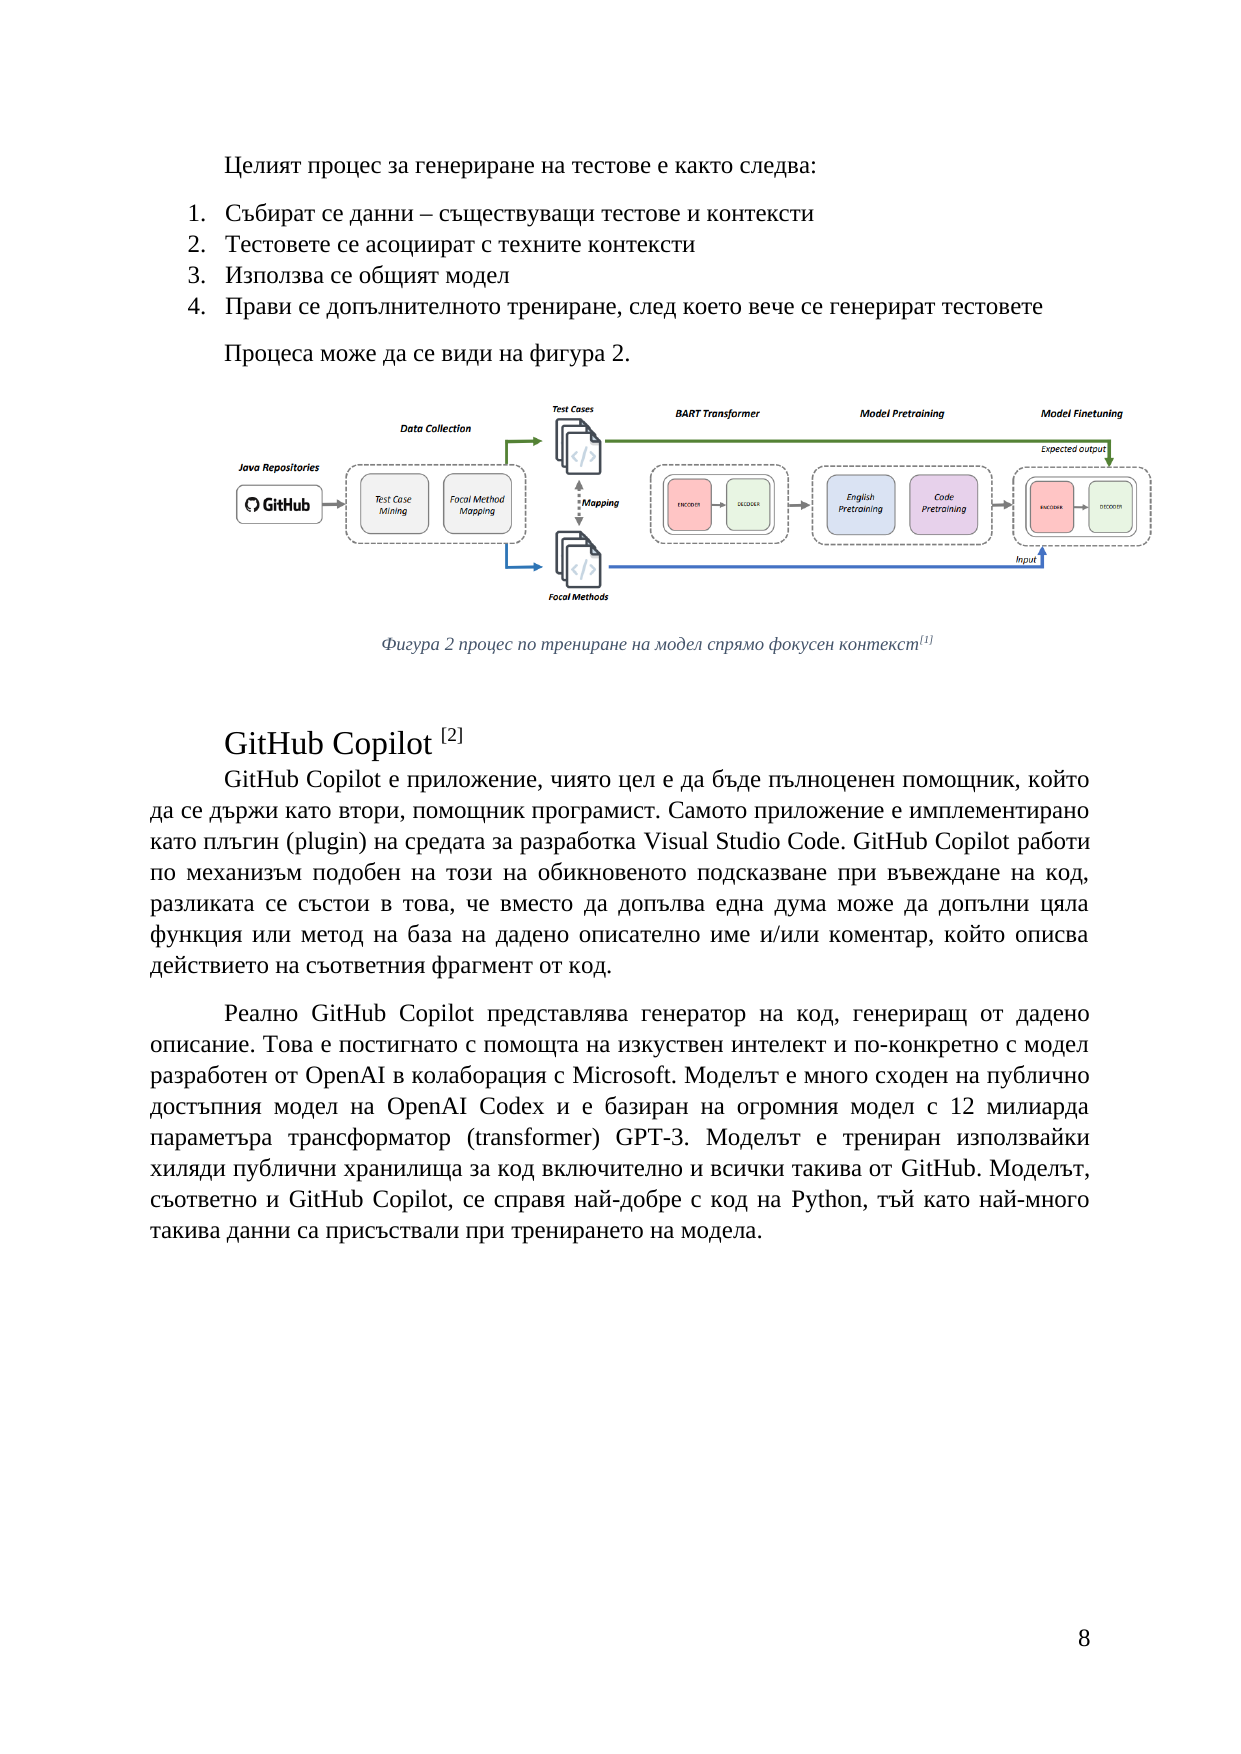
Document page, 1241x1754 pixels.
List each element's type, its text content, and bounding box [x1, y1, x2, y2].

list Прави се допълнителното трениране, след което вече се генерират тестовете [187, 291, 1090, 319]
subtitle GitHub Copilot [2] [150, 723, 1090, 761]
text Реално GitHub Copilot представлява генератор на код, генериращ от дадено описание. Това е постигнато с помощта на изкуствен интелект и по-конкретно с модел разработен от OpenAI в колаборация с Microsoft. Моделът е много сходен на публично достъпния модел на OpenAI Codex и е базиран на огромния модел с 12 милиарда параметъра трансформатор (transformer) GPT-3. Моделът е трениран използвайки хиляди публични хранилища за код включително и всички такива от GitHub. Моделът, съответно и GitHub Copilot, се справя най-добре с код на Python, тъй като най-много такива данни са присъствали при тренирането на модела. [150, 998, 1090, 1244]
picture [223, 386, 1164, 614]
text GitHub Copilot е приложение, чиято цел е да бъде пълноценен помощник, който да се държи като втори, помощник програмист. Самото приложение е имплементирано като плъгин (plugin) на средата за разработка Visual Studio Code. GitHub Copilot работи по механизъм подобен на този на обикновеното подсказване при въвеждане на код, разликата се състои в това, че вместо да допълва една дума може да допълни цяла функция или метод на база на дадено описателно име и/или коментар, който описва действието на съответния фрагмент от код. [150, 764, 1090, 979]
text Целият процес за генериране на тестове е както следва: [150, 150, 1090, 179]
list Използва се общият модел [187, 260, 1090, 288]
list Събират се данни – съществуващи тестове и контексти [187, 198, 1090, 226]
list Тестовете се асоциират с техните контексти [187, 229, 1090, 257]
text Процеса може да се види на фигура 2. [150, 338, 1090, 367]
